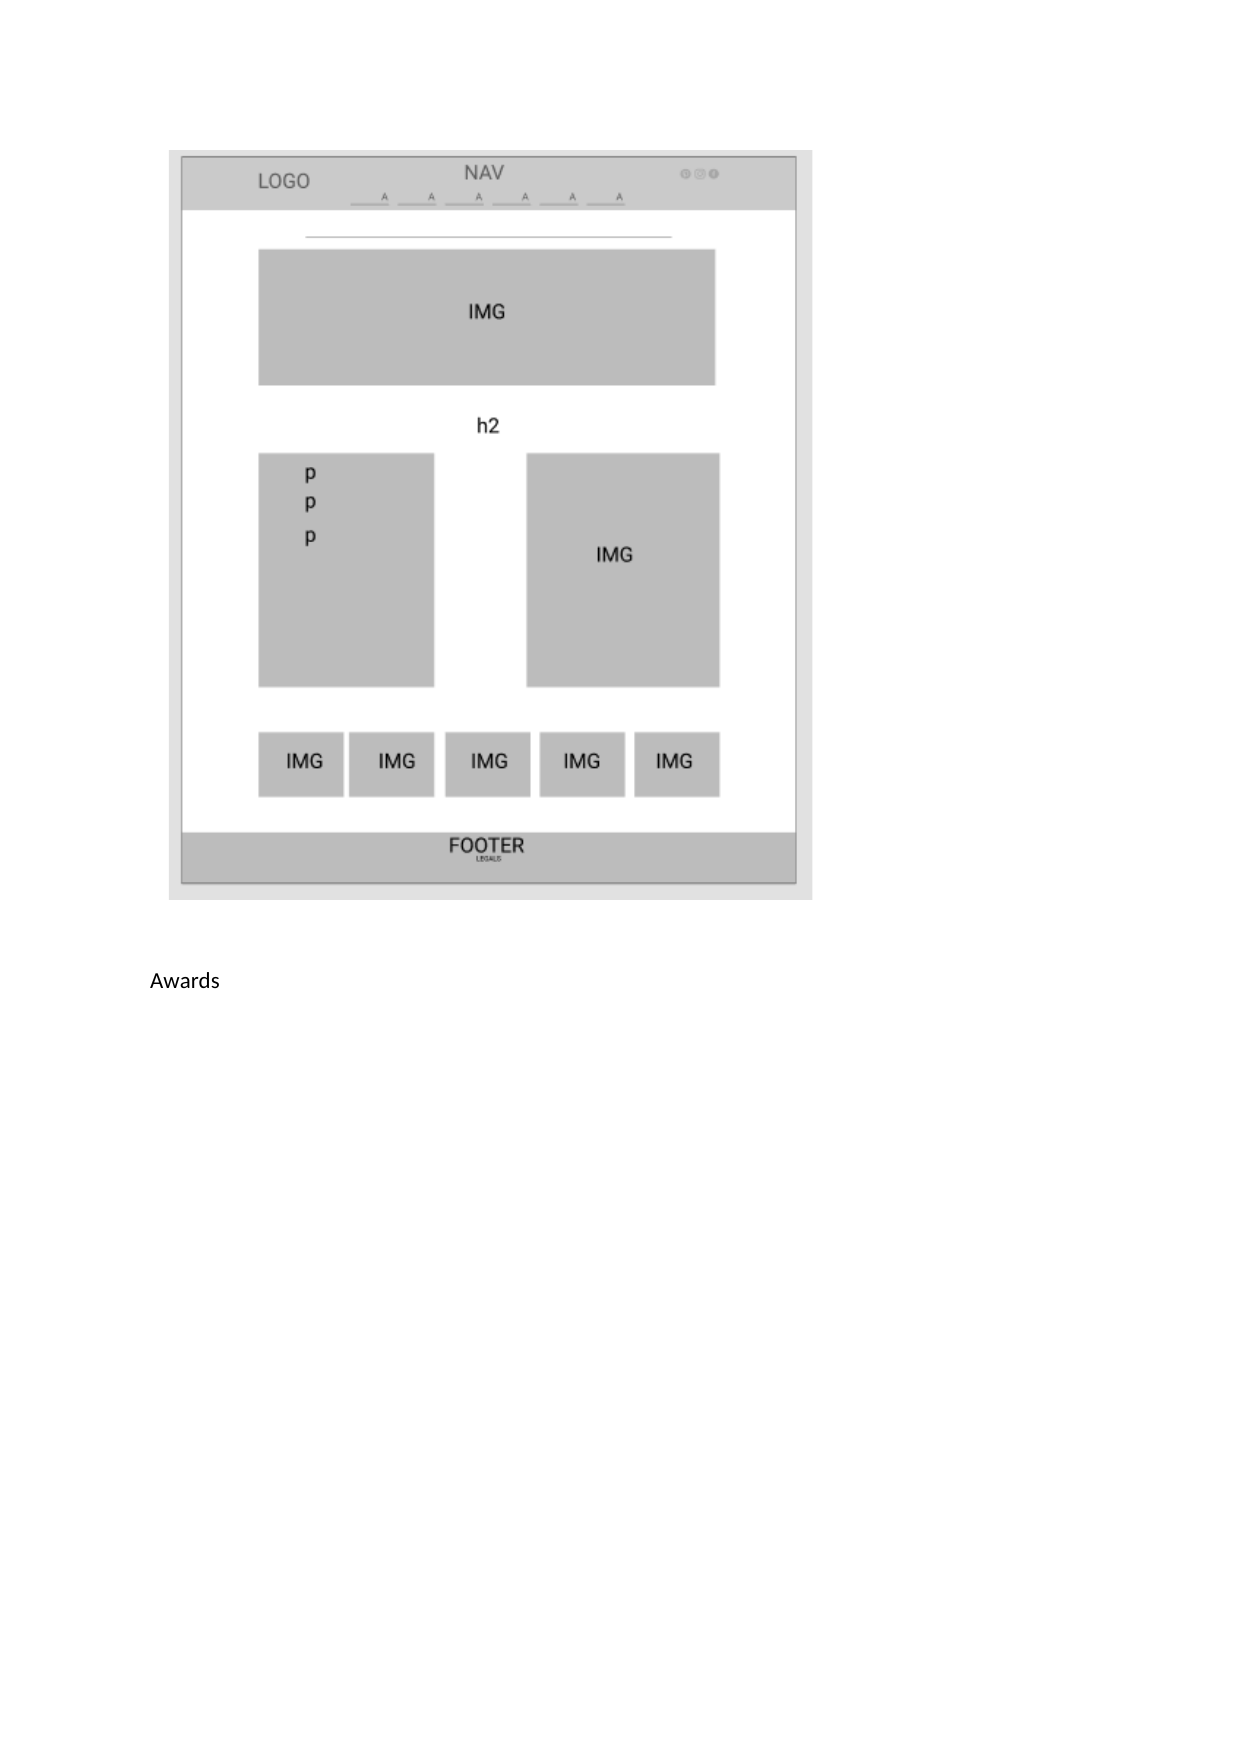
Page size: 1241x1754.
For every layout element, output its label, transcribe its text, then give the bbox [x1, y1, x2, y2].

text Awards [150, 966, 1090, 994]
